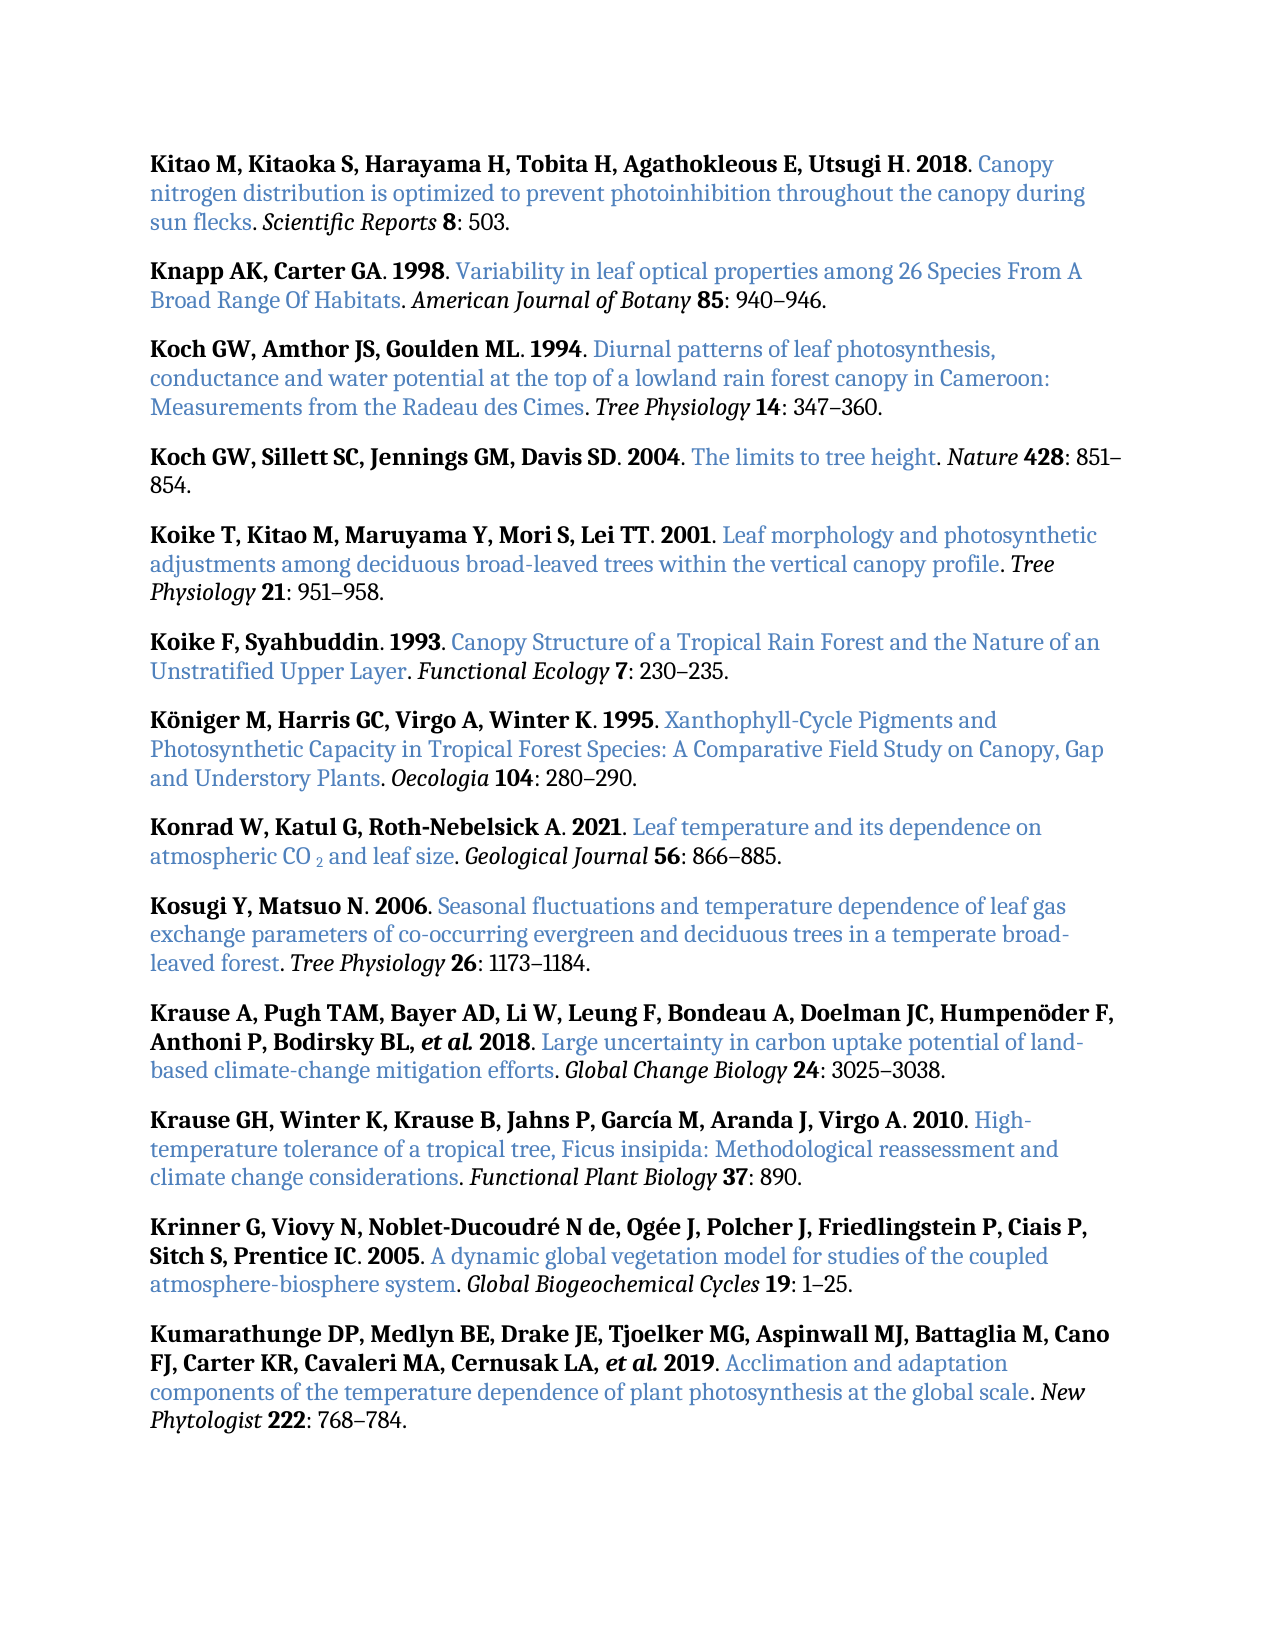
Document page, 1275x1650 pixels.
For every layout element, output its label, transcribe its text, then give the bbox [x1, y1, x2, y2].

text Konrad W, Katul G, Roth‐Nebelsick A. 2021. Leaf temperature and its dependence on atmospheric CO 2 and leaf size. Geological Journal 56: 866–885. [150, 813, 1125, 871]
text Kosugi Y, Matsuo N. 2006. Seasonal fluctuations and temperature dependence of leaf gas exchange parameters of co-occurring evergreen and deciduous trees in a temperate broad-leaved forest. Tree Physiology 26: 1173–1184. [150, 892, 1125, 978]
text Koike T, Kitao M, Maruyama Y, Mori S, Lei TT. 2001. Leaf morphology and photosynthetic adjustments among deciduous broad-leaved trees within the vertical canopy profile. Tree Physiology 21: 951–958. [150, 521, 1125, 607]
text Knapp AK, Carter GA. 1998. Variability in leaf optical properties among 26 Species From A Broad Range Of Habitats. American Journal of Botany 85: 940–946. [150, 257, 1125, 314]
text Krause A, Pugh TAM, Bayer AD, Li W, Leung F, Bondeau A, Doelman JC, Humpenöder F, Anthoni P, Bodirsky BL, et al. 2018. Large uncertainty in carbon uptake potential of land-based climate-change mitigation efforts. Global Change Biology 24: 3025–3038. [150, 999, 1125, 1085]
text Koike F, Syahbuddin. 1993. Canopy Structure of a Tropical Rain Forest and the Nature of an Unstratified Upper Layer. Functional Ecology 7: 230–235. [150, 628, 1125, 685]
text Kitao M, Kitaoka S, Harayama H, Tobita H, Agathokleous E, Utsugi H. 2018. Canopy nitrogen distribution is optimized to prevent photoinhibition throughout the canopy during sun flecks. Scientific Reports 8: 503. [150, 150, 1125, 236]
text Koch GW, Amthor JS, Goulden ML. 1994. Diurnal patterns of leaf photosynthesis, conductance and water potential at the top of a lowland rain forest canopy in Cameroon: Measurements from the Radeau des Cimes. Tree Physiology 14: 347–360. [150, 335, 1125, 422]
text Kumarathunge DP, Medlyn BE, Drake JE, Tjoelker MG, Aspinwall MJ, Battaglia M, Cano FJ, Carter KR, Cavaleri MA, Cernusak LA, et al. 2019. Acclimation and adaptation components of the temperature dependence of plant photosynthesis at the global scale. New Phytologist 222: 768–784. [150, 1320, 1125, 1435]
text Krause GH, Winter K, Krause B, Jahns P, García M, Aranda J, Virgo A. 2010. High-temperature tolerance of a tropical tree, Ficus insipida: Methodological reassessment and climate change considerations. Functional Plant Biology 37: 890. [150, 1106, 1125, 1192]
text Königer M, Harris GC, Virgo A, Winter K. 1995. Xanthophyll-Cycle Pigments and Photosynthetic Capacity in Tropical Forest Species: A Comparative Field Study on Canopy, Gap and Understory Plants. Oecologia 104: 280–290. [150, 706, 1125, 792]
text Krinner G, Viovy N, Noblet-Ducoudré N de, Ogée J, Polcher J, Friedlingstein P, Ciais P, Sitch S, Prentice IC. 2005. A dynamic global vegetation model for studies of the coupled atmosphere-biosphere system. Global Biogeochemical Cycles 19: 1–25. [150, 1213, 1125, 1299]
text Koch GW, Sillett SC, Jennings GM, Davis SD. 2004. The limits to tree height. Nature 428: 851–854. [150, 442, 1125, 500]
